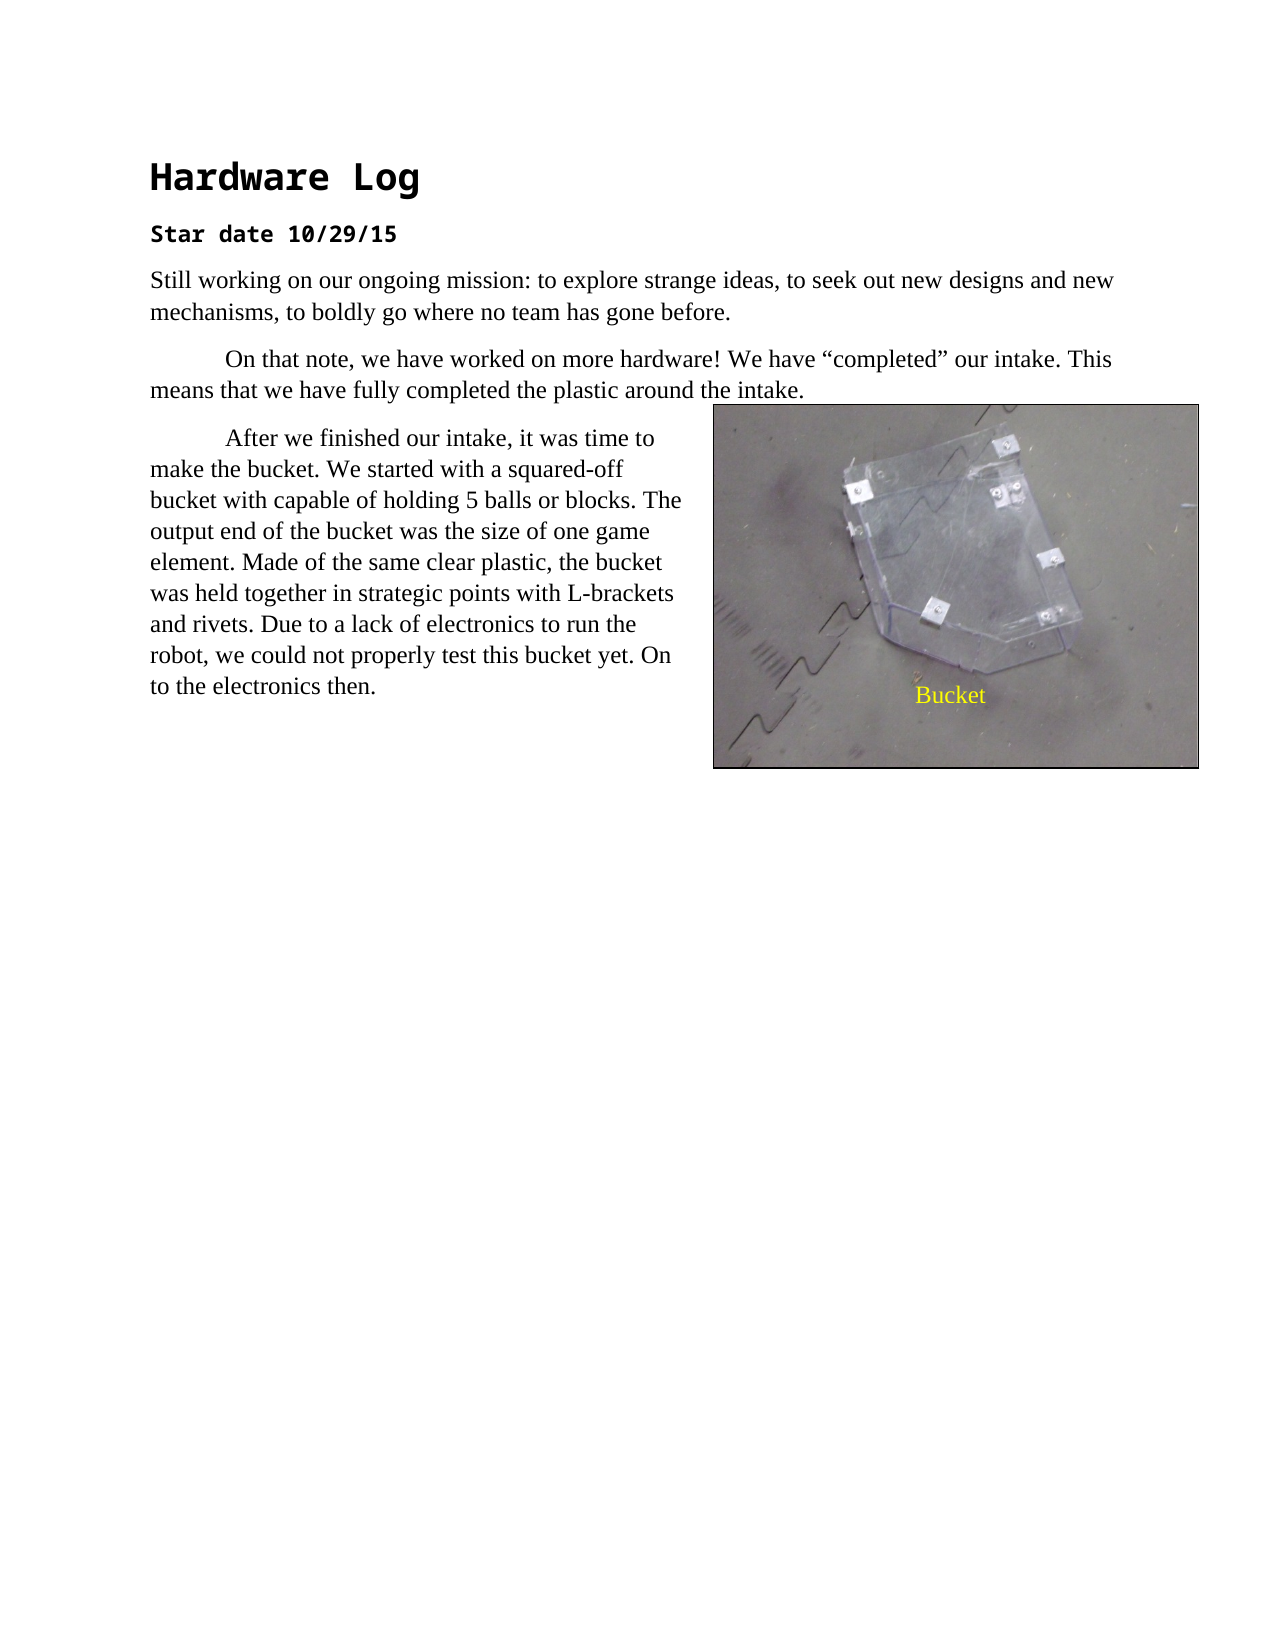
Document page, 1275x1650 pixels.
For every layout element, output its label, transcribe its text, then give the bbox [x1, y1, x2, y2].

text On that note, we have worked on more hardware! We have “completed” our intake. This means that we have fully completed the plastic around the intake. [150, 344, 1125, 404]
text After we finished our intake, it was time to make the bucket. We started with a squared-off bucket with capable of holding 5 balls or blocks. The output end of the bucket was the size of one game element. Made of the same clear plastic, the bucket was held together in strategic points with L-brackets and rivets. Due to a lack of electronics to run the robot, we could not properly test this bucket yet. On to the electronics then. [150, 423, 713, 700]
picture [714, 405, 1198, 767]
text Hardware Log [150, 150, 1125, 201]
text Still working on our ongoing mission: to explore strange ideas, to seek out new designs and new mechanisms, to boldly go where no team has gone before. [150, 266, 1125, 325]
text Star date 10/29/15 [150, 218, 1125, 249]
